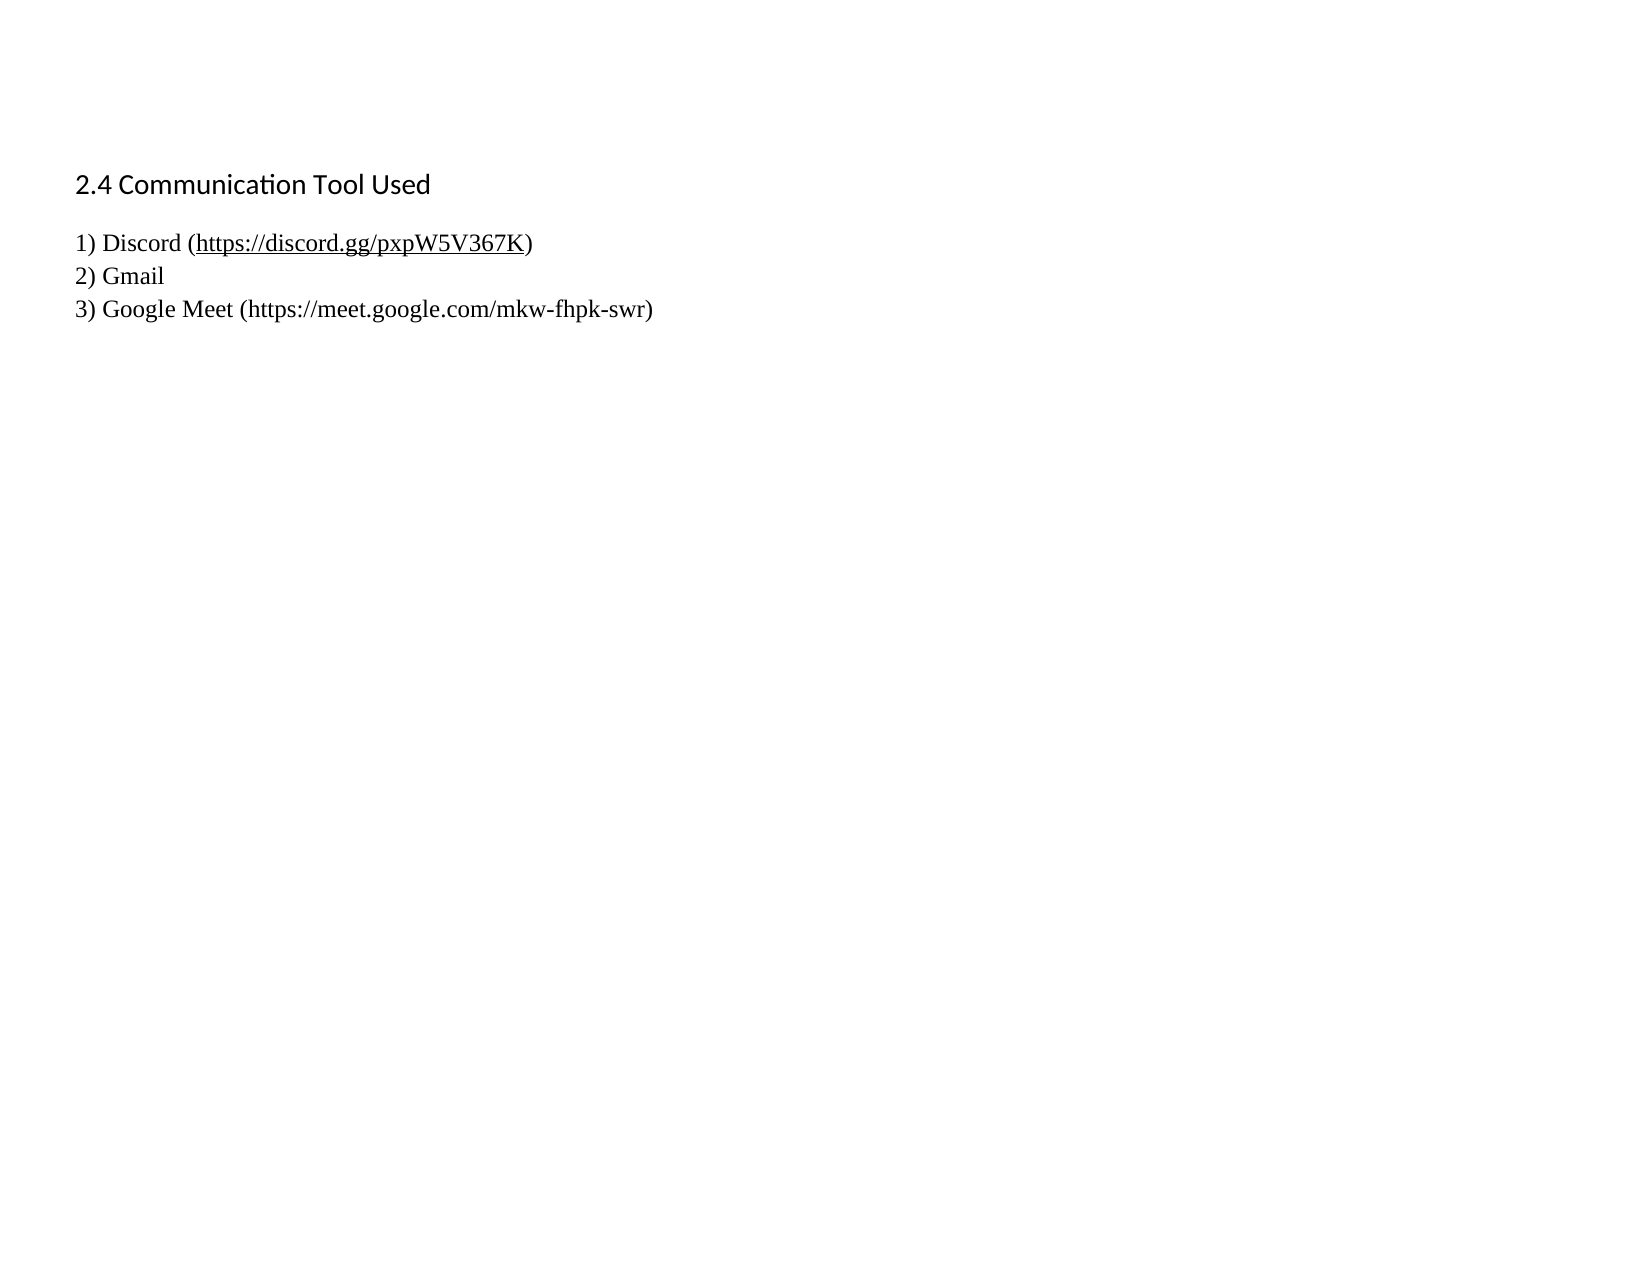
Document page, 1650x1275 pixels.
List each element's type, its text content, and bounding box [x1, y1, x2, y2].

text 1) Discord (https://discord.gg/pxpW5V367K) 2) Gmail 3) Google Meet (https://meet.google.com/mkw-fhpk-swr) [75, 228, 1575, 322]
text 2.4 Communication Tool Used [75, 166, 1575, 202]
